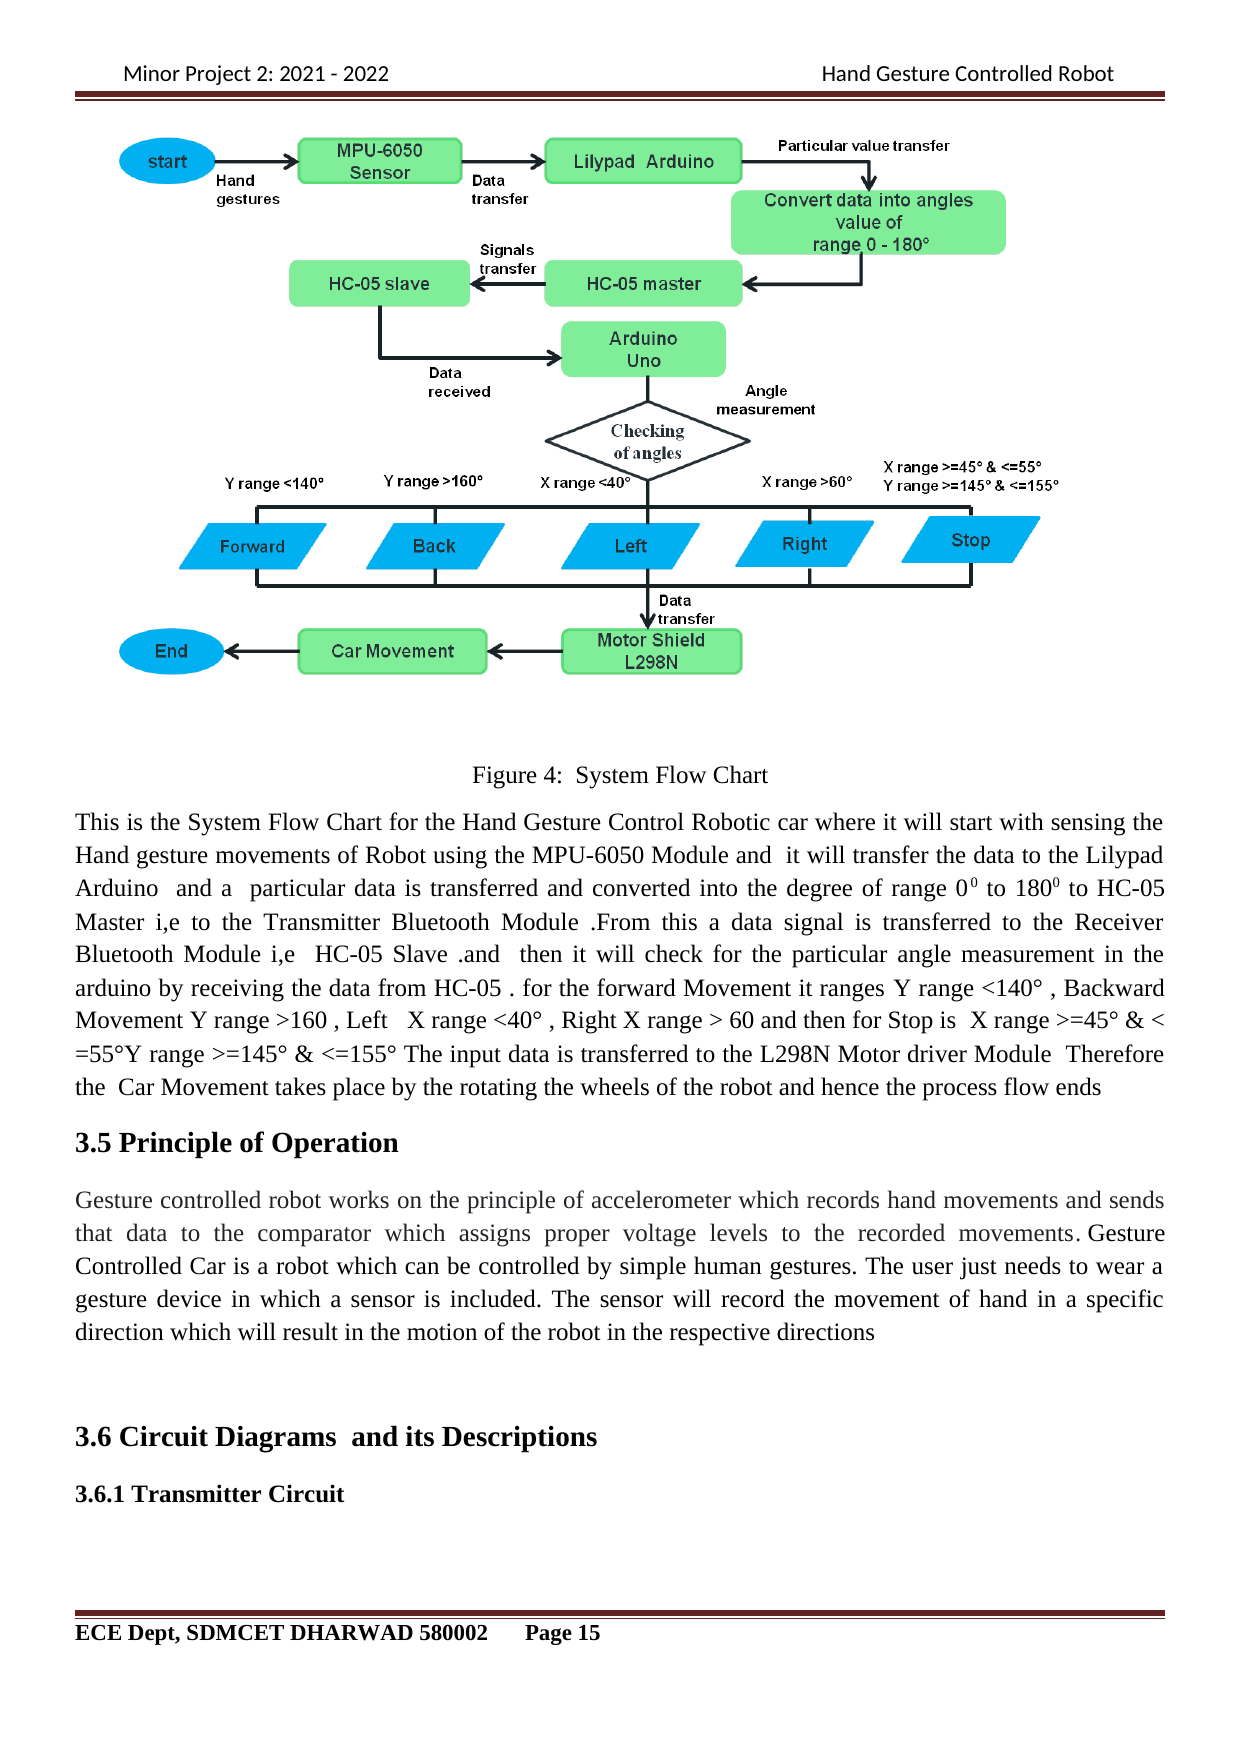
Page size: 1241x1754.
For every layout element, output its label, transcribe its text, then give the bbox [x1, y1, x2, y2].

text 3.6 Circuit Diagrams and its Descriptions [75, 1419, 1165, 1453]
text This is the System Flow Chart for the Hand Gesture Control Robotic car where it will start with sensing the Hand gesture movements of Robot using the MPU-6050 Module and it will transfer the data to the Lilypad Arduino and a particular data is transferred and converted into the degree of range 00 to 1800 to HC-05 Master i,e to the Transmitter Bluetooth Module .From this a data signal is transferred to the Receiver Bluetooth Module i,e HC-05 Slave .and then it will check for the particular angle measurement in the arduino by receiving the data from HC-05 . for the forward Movement it ranges Y range <140° , Backward Movement Y range >160 , Left X range <40° , Right X range > 60 and then for Stop is X range >=45° & < =55°Y range >=145° & <=155° The input data is transferred to the L298N Motor driver Module Therefore the Car Movement takes place by the rotating the wheels of the robot and hence the process flow ends [75, 807, 1165, 1100]
text Gesture controlled robot works on the principle of accelerometer which records hand movements and sends that data to the comparator which assigns proper voltage levels to the recorded movements. Gesture Controlled Car is a robot which can be controlled by simple human gestures. The user just needs to wear a gesture device in which a sensor is included. The sensor will record the movement of hand in a specific direction which will result in the motion of the robot in the respective directions [75, 1185, 1165, 1346]
text Figure 4: System Flow Chart [75, 760, 1165, 788]
text 3.5 Principle of Operation [75, 1126, 1165, 1159]
picture [118, 129, 1071, 675]
text 3.6.1 Transmitter Circuit [75, 1479, 1165, 1507]
